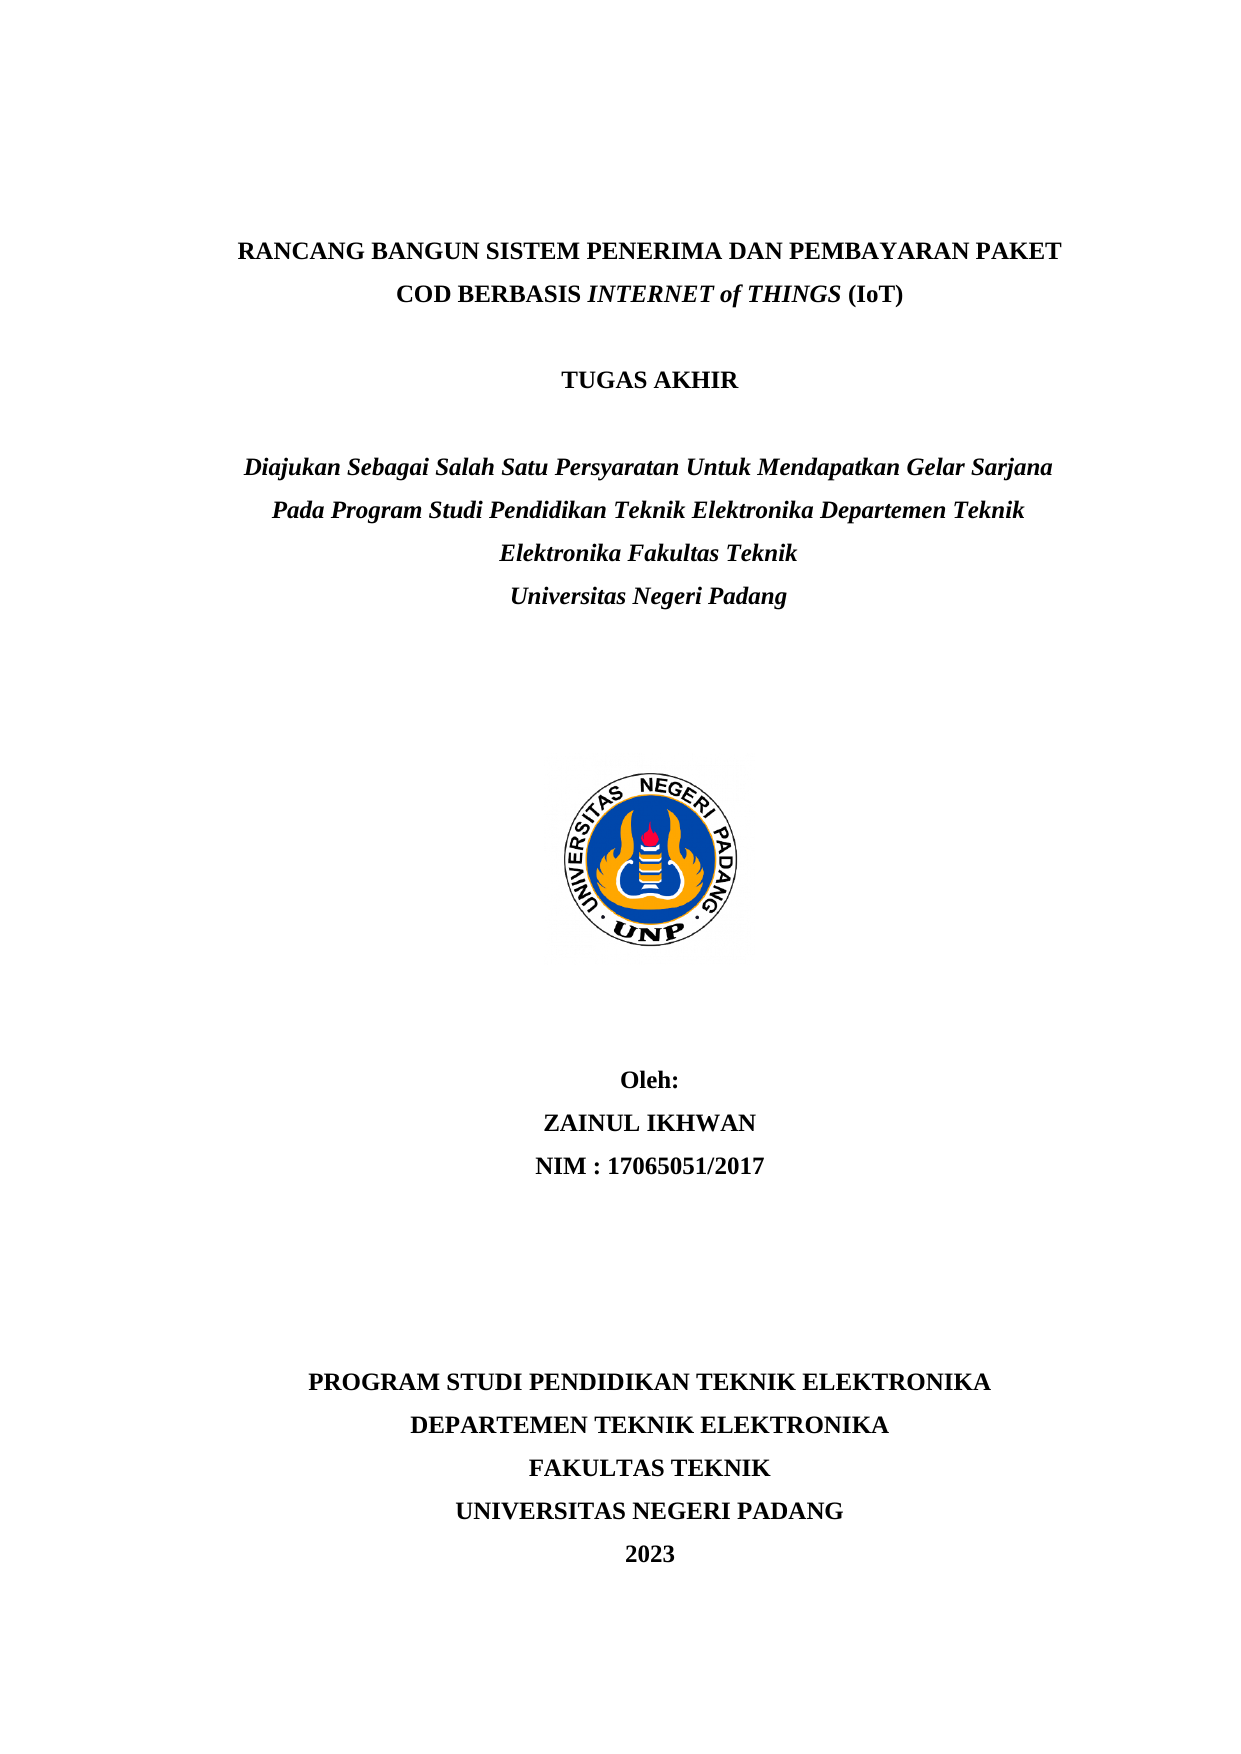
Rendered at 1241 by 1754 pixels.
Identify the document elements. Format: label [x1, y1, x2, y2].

picture [544, 753, 755, 965]
